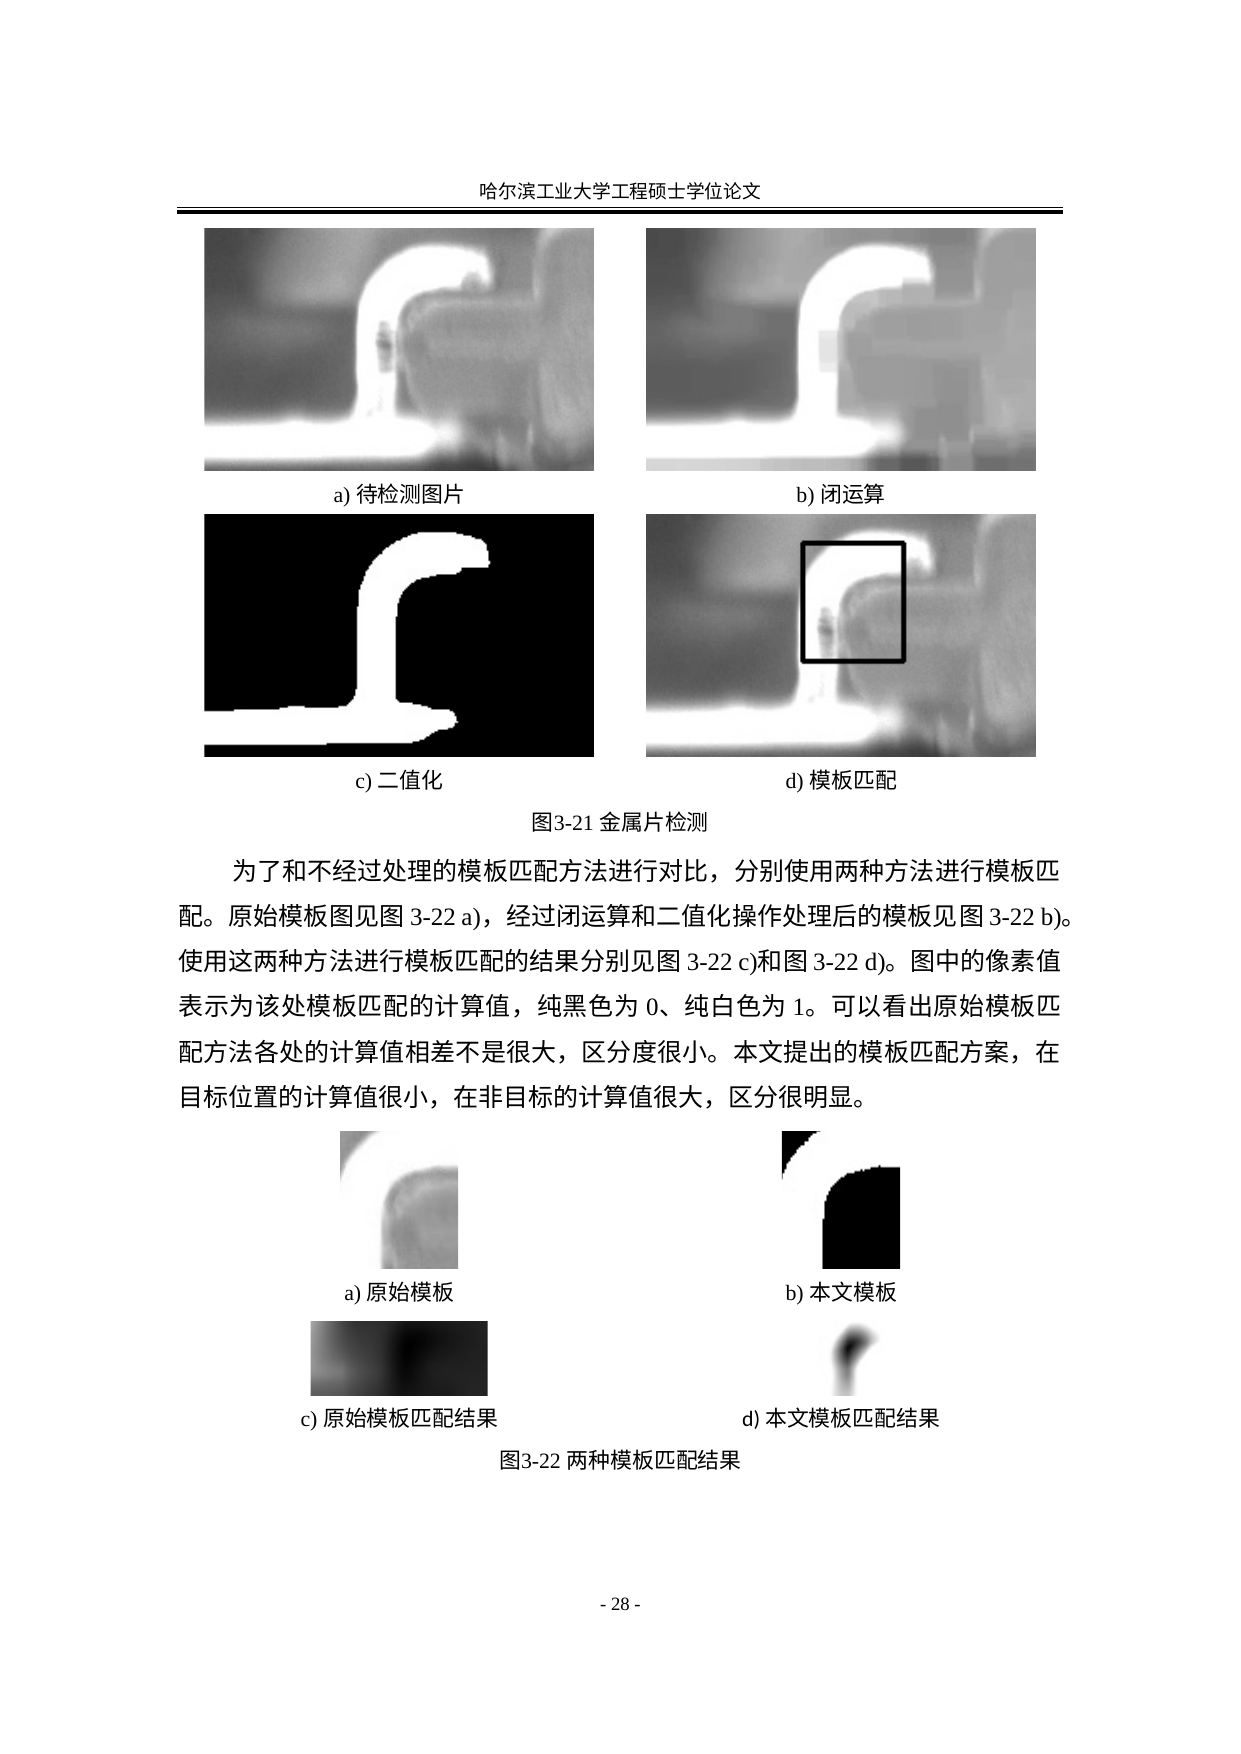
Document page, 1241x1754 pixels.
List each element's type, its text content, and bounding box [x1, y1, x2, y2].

picture [781, 1131, 901, 1269]
table_header a) 原始模板 [178, 1123, 620, 1313]
picture [204, 228, 594, 471]
picture [310, 1321, 488, 1396]
picture [752, 1321, 930, 1396]
picture [204, 514, 594, 757]
table_cell c) 二值化 [178, 515, 620, 801]
table_header b) 闭运算 [620, 229, 1062, 515]
table_cell c) 原始模板匹配结果 [178, 1313, 620, 1439]
table_cell d) 本文模板匹配结果 [620, 1313, 1062, 1439]
table_header b) 本文模板 [620, 1123, 1062, 1313]
table_header a) 待检测图片 [178, 229, 620, 515]
picture [646, 228, 1036, 471]
table_cell d) 模板匹配 [620, 515, 1062, 801]
picture [340, 1131, 459, 1269]
picture [646, 514, 1036, 757]
